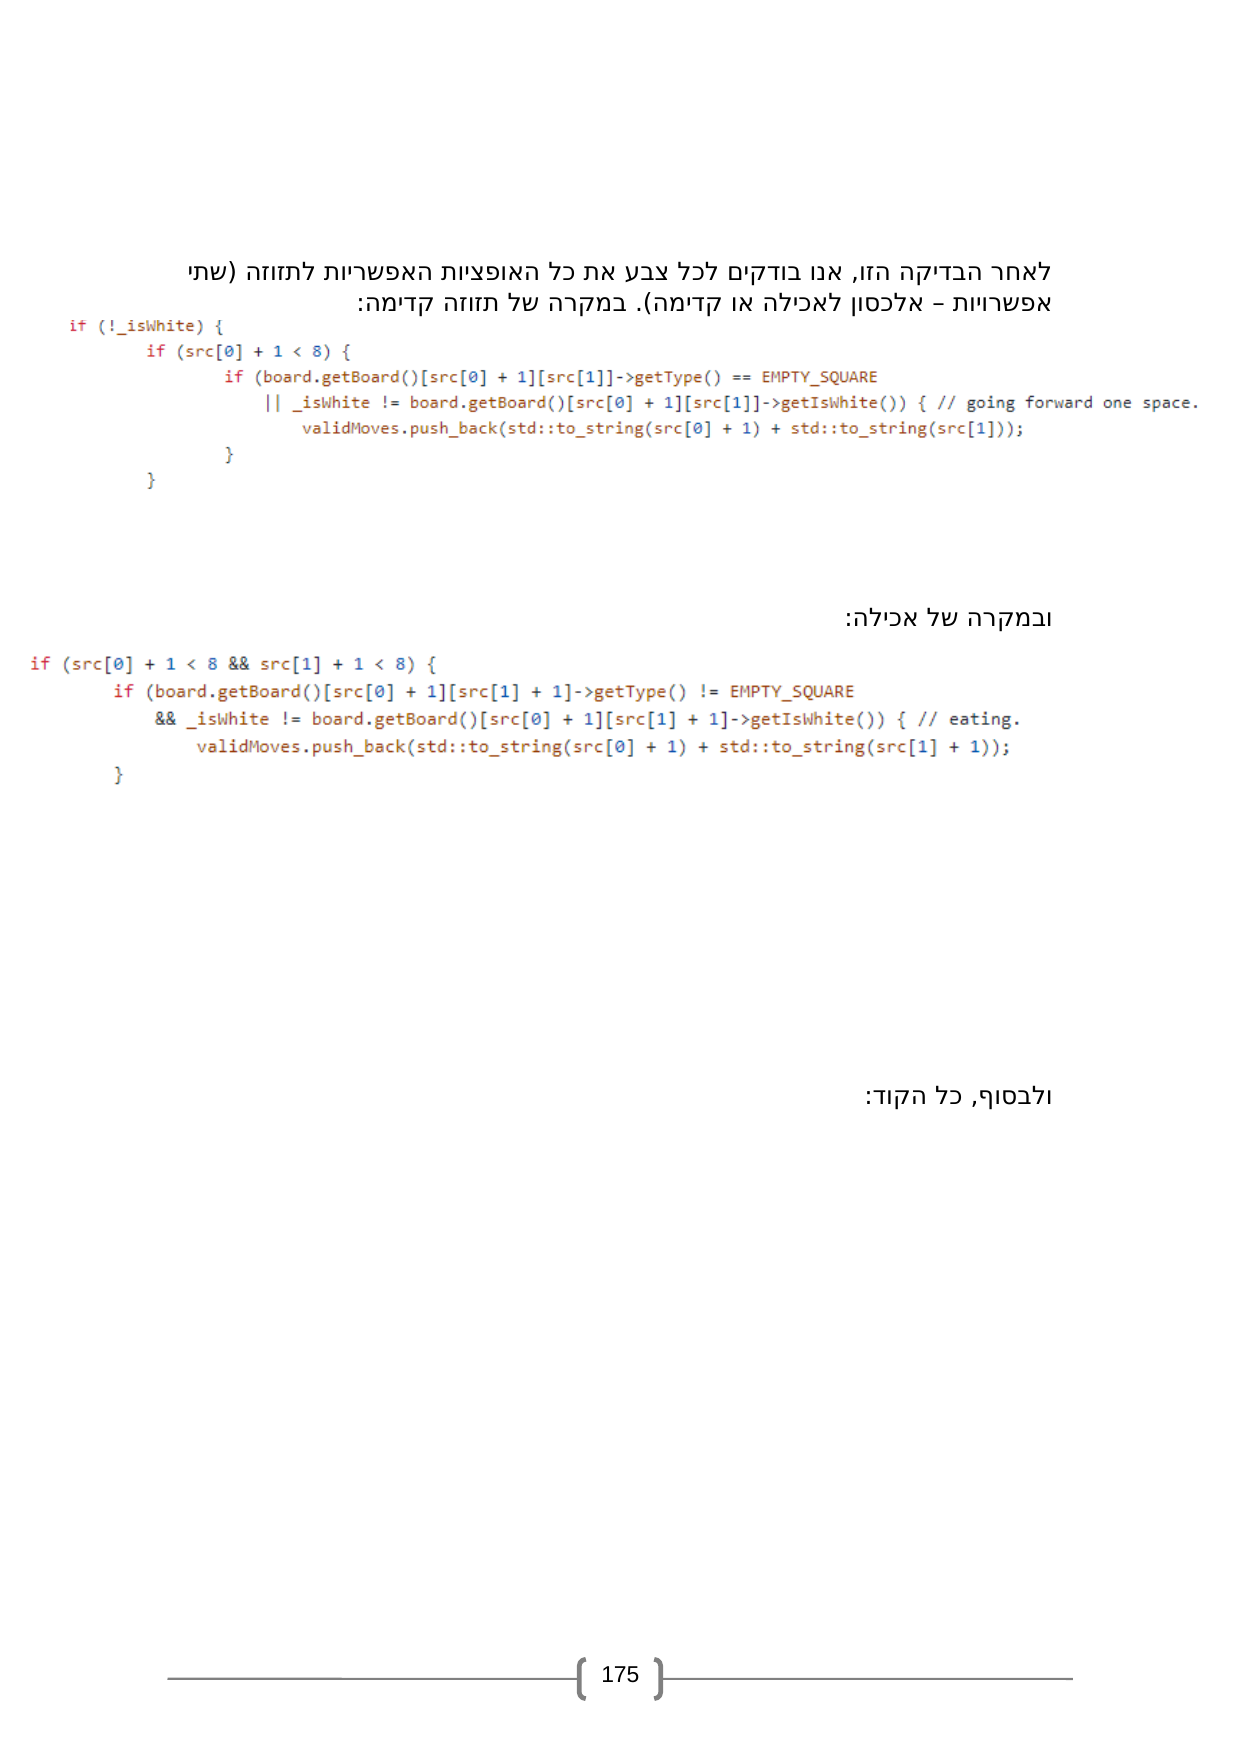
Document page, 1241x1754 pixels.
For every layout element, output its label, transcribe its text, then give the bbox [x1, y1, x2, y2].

text לאחר הבדיקה הזו, אנו בודקים לכל צבע את כל האופציות האפשריות לתזוזה (שתי אפשרויות – אלכסון לאכילה או קדימה). במקרה של תזוזה קדימה: [187, 257, 1053, 317]
text ובמקרה של אכילה: [187, 604, 1053, 633]
text ולבסוף, כל הקוד: [187, 1082, 1053, 1111]
picture [67, 320, 1209, 512]
picture [20, 651, 1053, 796]
